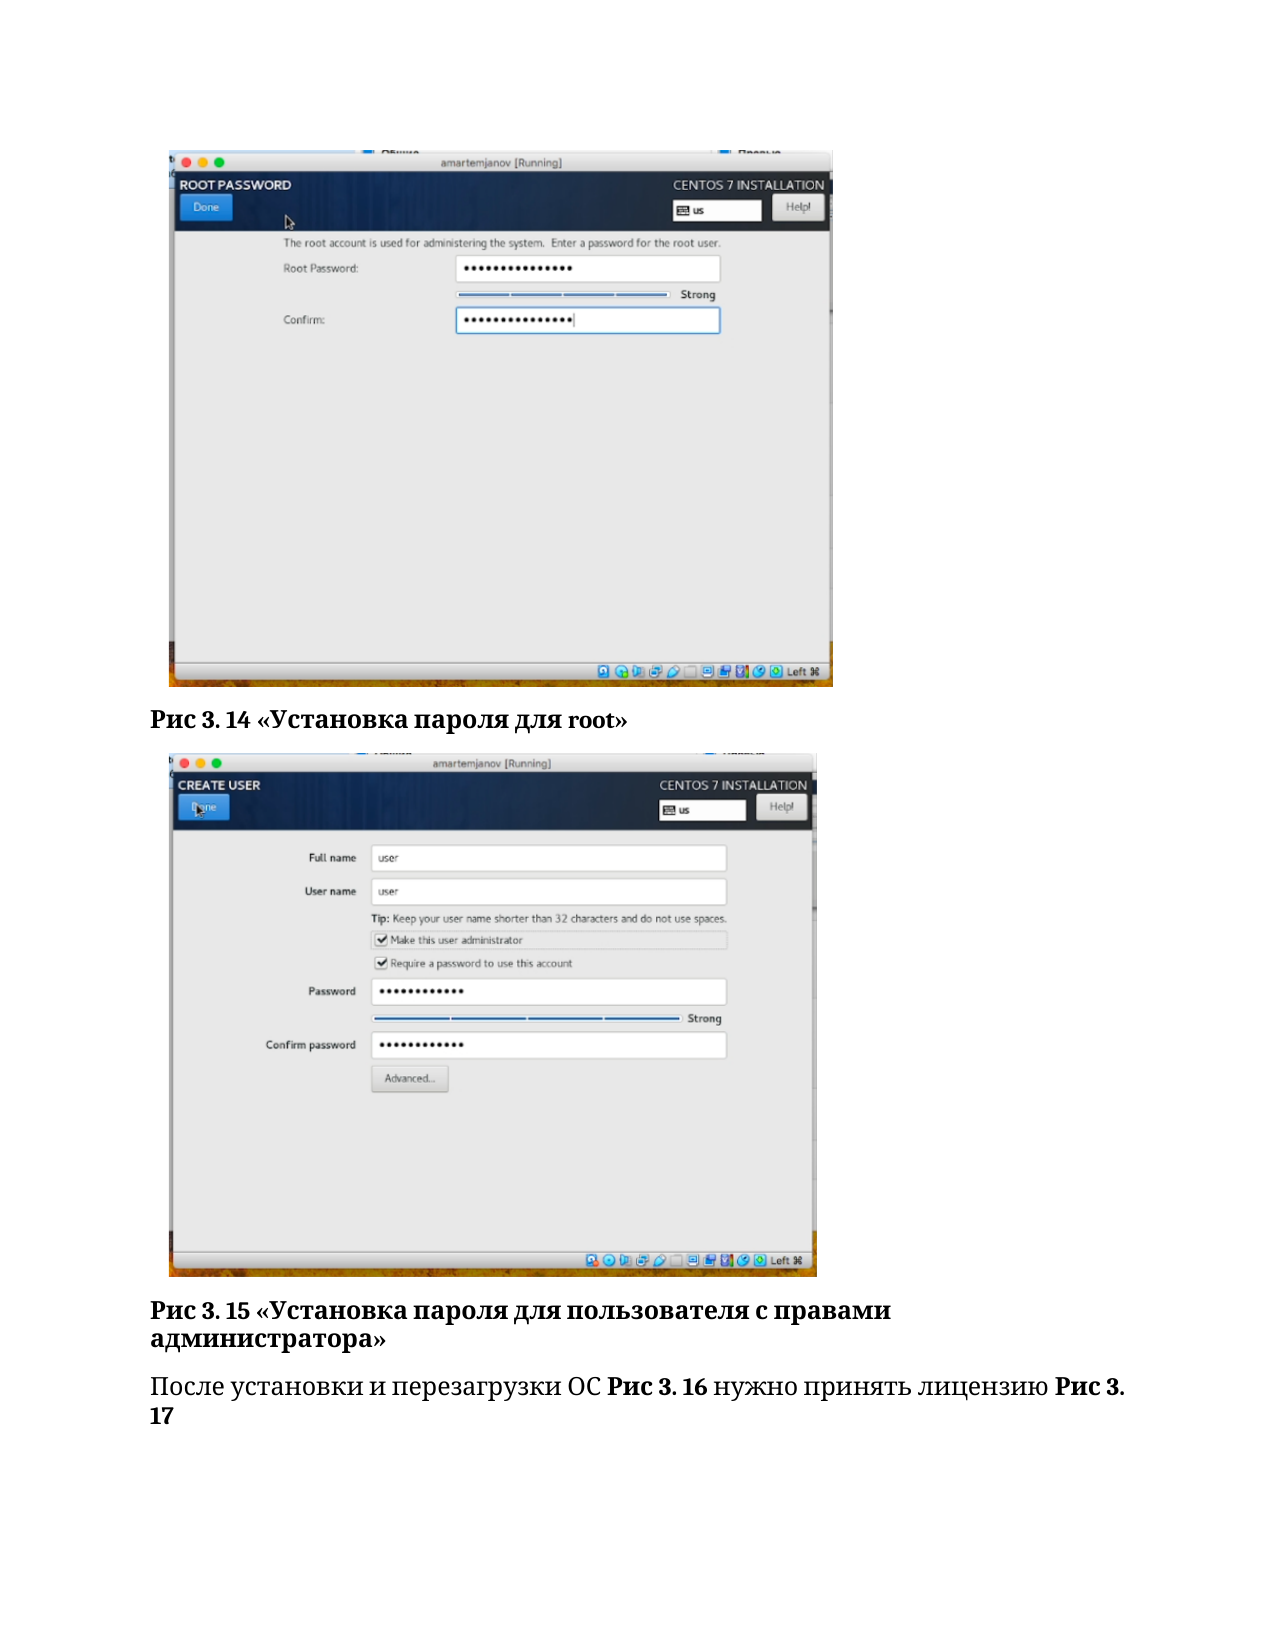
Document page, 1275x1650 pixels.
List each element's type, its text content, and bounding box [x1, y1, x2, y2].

text Рис 3. 15 «Установка пароля для пользователя с правами администратора» [150, 1297, 1125, 1354]
picture [168, 753, 818, 1278]
text После установки и перезагрузки ОС Рис 3. 16 нужно принять лицензию Рис 3. 17 [150, 1373, 1125, 1430]
picture [168, 150, 834, 687]
text Рис 3. 14 «Установка пароля для root» [150, 706, 1125, 734]
